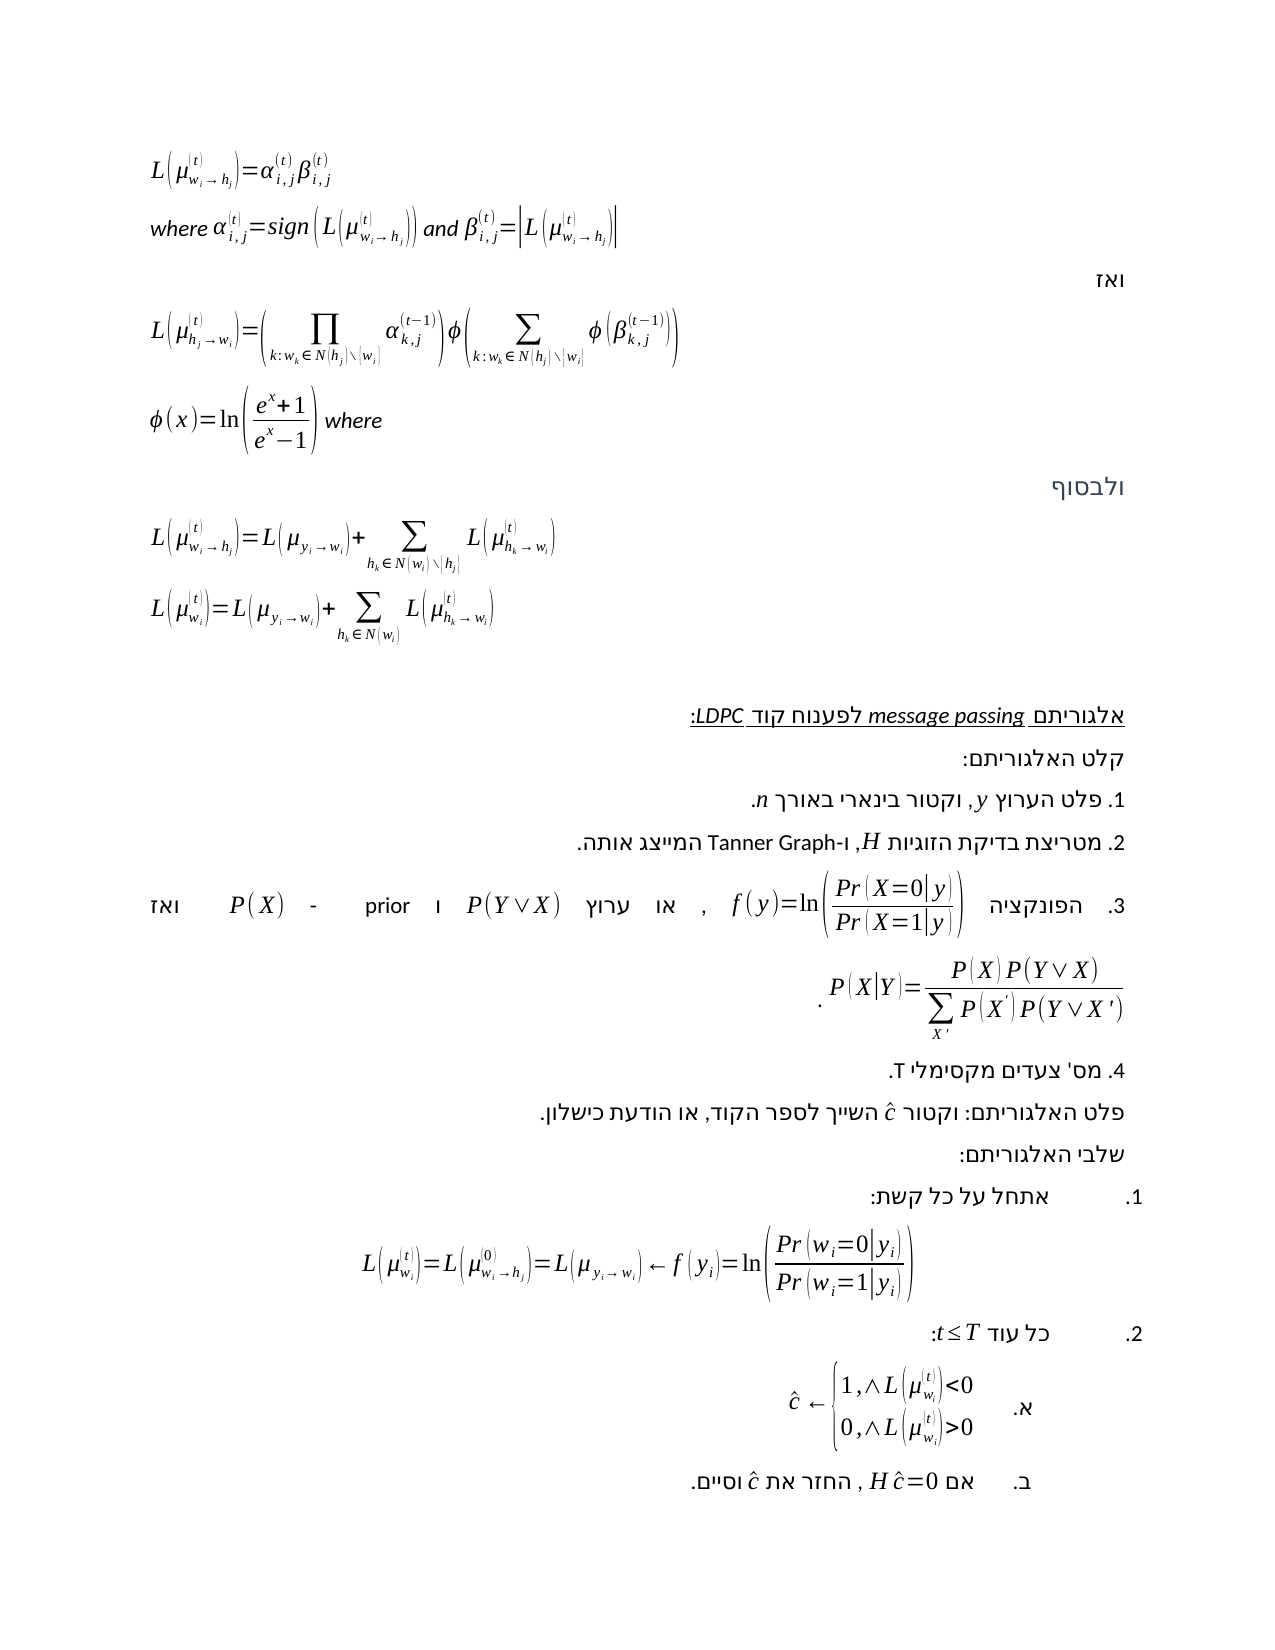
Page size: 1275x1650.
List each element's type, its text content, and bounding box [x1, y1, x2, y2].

text where and [150, 205, 1125, 251]
text קלט האלגוריתם: [150, 744, 1125, 772]
text אלגוריתם message passing לפענוח קוד LDPC: [150, 702, 1125, 730]
list אם , החזר את וסיים. [150, 1467, 1012, 1495]
text ואז [150, 265, 1125, 293]
text שלבי האלגוריתם: [150, 1140, 1125, 1168]
text 1. פלט הערוץ , וקטור בינארי באורך . [150, 786, 1125, 814]
text 2. מטריצת בדיקת הזוגיות , ו-Tanner Graph המייצג אותה. [150, 828, 1125, 856]
text ולבסוף [150, 471, 1125, 502]
list אתחל על כל קשת: [150, 1182, 1125, 1210]
text 3. הפונקציה , או ערוץ ו prior - ואז . [150, 869, 1125, 1042]
text 4. מס' צעדים מקסימלי T. [150, 1056, 1125, 1084]
text where [150, 384, 1125, 457]
text פלט האלגוריתם: וקטור השייך לספר הקוד, או הודעת כישלון. [150, 1098, 1125, 1126]
list כל עוד : [150, 1319, 1125, 1347]
